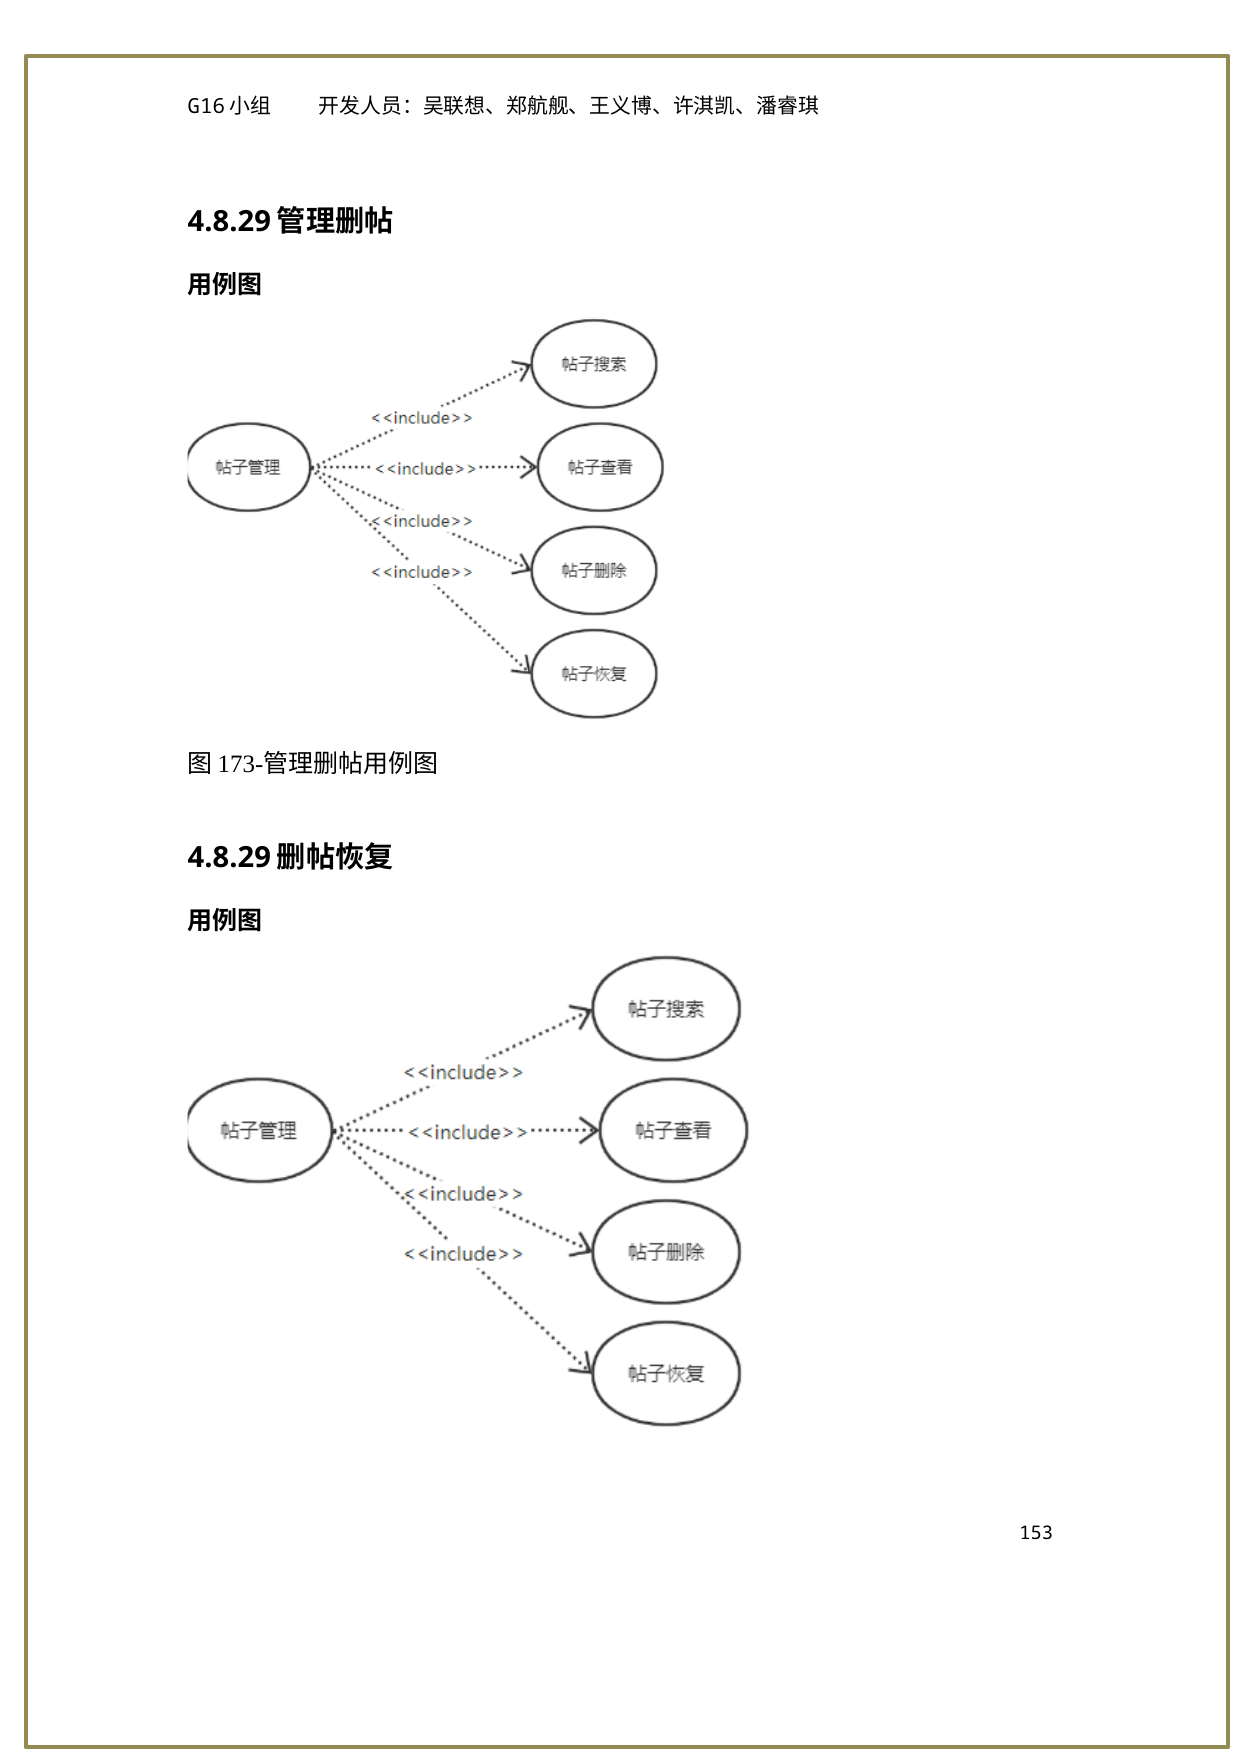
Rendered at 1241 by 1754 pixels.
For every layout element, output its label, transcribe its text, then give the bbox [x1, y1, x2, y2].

subtitle 4.8.29管理删帖 [187, 197, 1053, 239]
subtitle 用例图 [187, 264, 1053, 301]
text 图173-管理删帖用例图 [187, 743, 1053, 779]
picture [187, 949, 791, 1441]
subtitle 4.8.29删帖恢复 [187, 833, 1053, 876]
picture [187, 313, 700, 731]
subtitle 用例图 [187, 901, 1053, 937]
